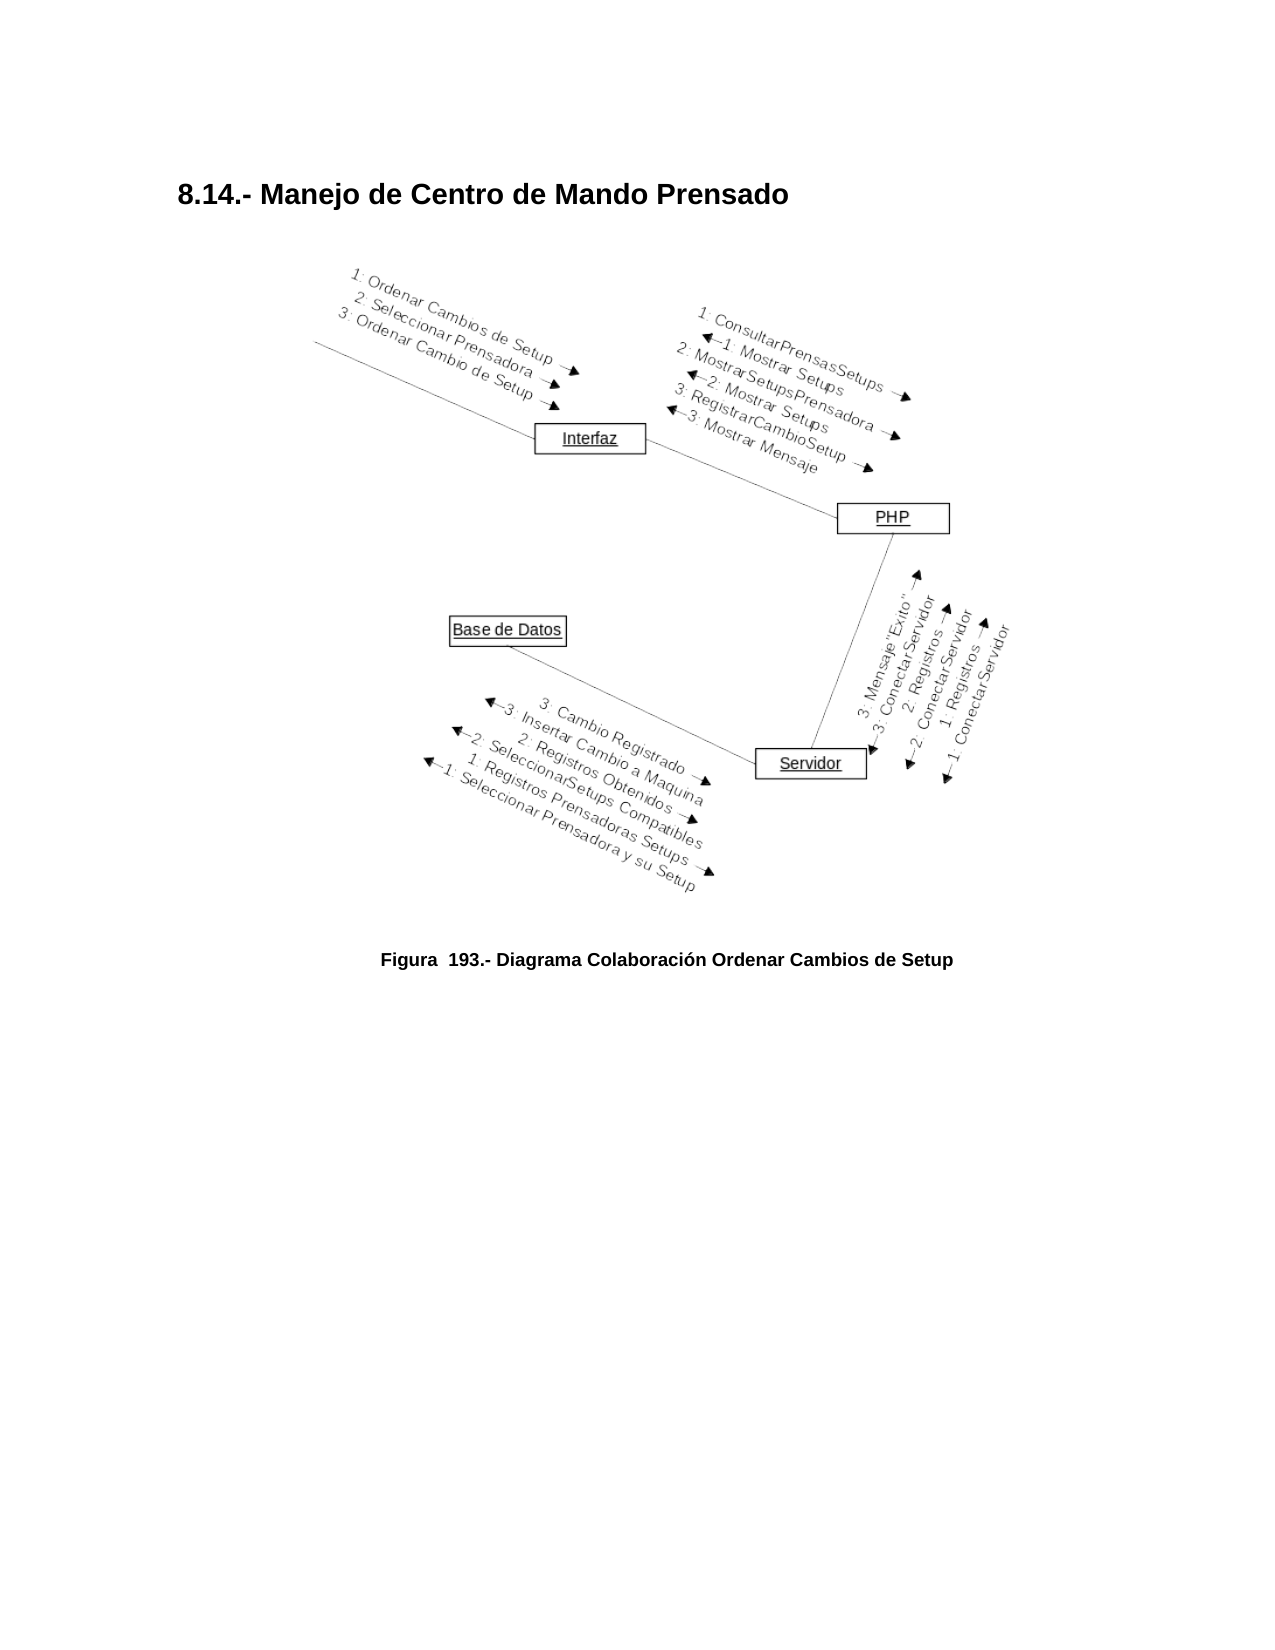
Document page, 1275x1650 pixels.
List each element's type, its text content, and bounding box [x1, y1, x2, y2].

subtitle 8.14.- Manejo de Centro de Mando Prensado [177, 177, 1157, 211]
text Figura 193.- Diagrama Colaboración Ordenar Cambios de Setup [177, 949, 1157, 970]
